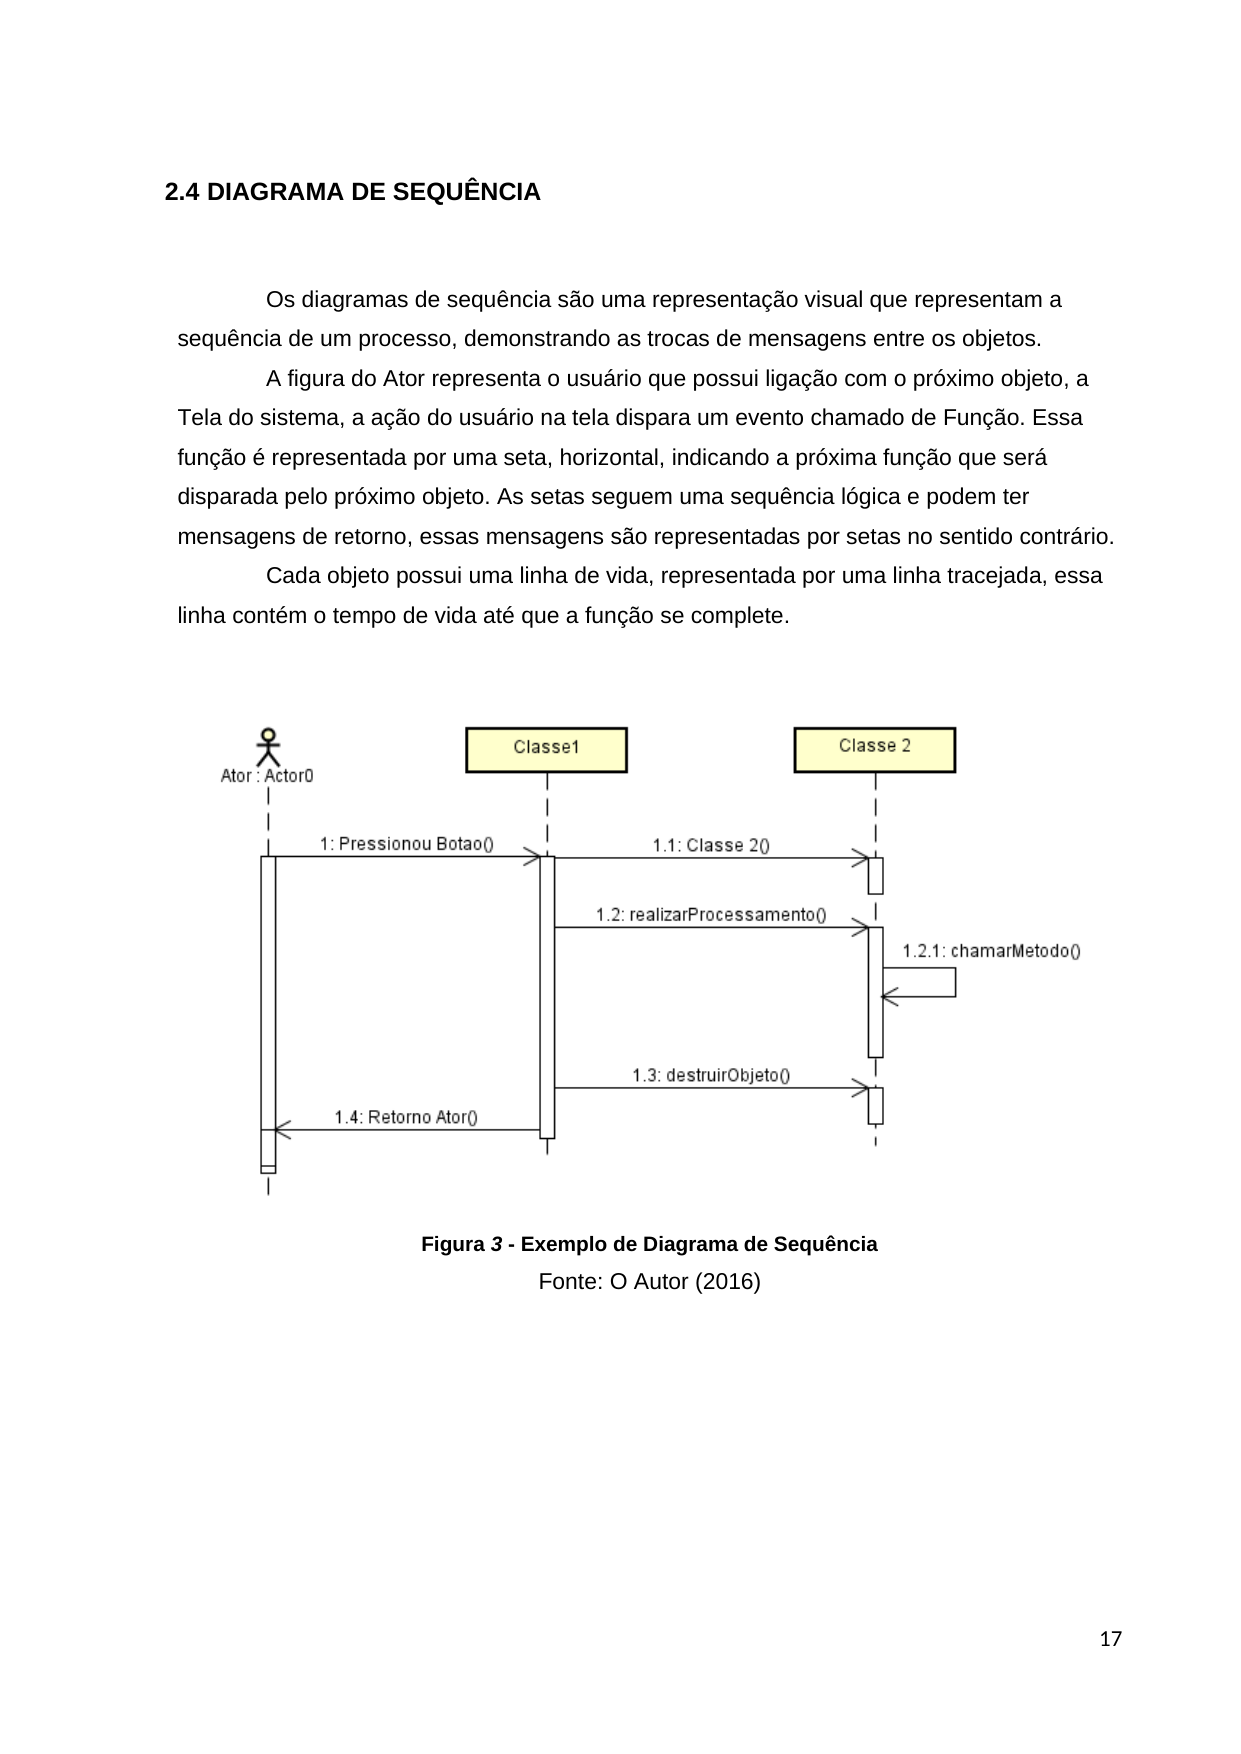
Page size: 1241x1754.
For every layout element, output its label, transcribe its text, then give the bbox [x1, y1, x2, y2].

text Fonte: O Autor (2016) [177, 1268, 1122, 1294]
text Figura 3 - Exemplo de Diagrama de Sequência [177, 1232, 1122, 1256]
picture [217, 720, 1082, 1206]
text Os diagramas de sequência são uma representação visual que representam a sequência de um processo, demonstrando as trocas de mensagens entre os objetos. [177, 286, 1122, 352]
text A figura do Ator representa o usuário que possui ligação com o próximo objeto, a Tela do sistema, a ação do usuário na tela dispara um evento chamado de Função. Essa função é representada por uma seta, horizontal, indicando a próxima função que será disparada pelo próximo objeto. As setas seguem uma sequência lógica e podem ter mensagens de retorno, essas mensagens são representadas por setas no sentido contrário. [177, 365, 1122, 549]
subtitle DIAGRAMA DE SEQUÊNCIA [164, 177, 1122, 206]
text Cada objeto possui uma linha de vida, representada por uma linha tracejada, essa linha contém o tempo de vida até que a função se complete. [177, 562, 1122, 628]
